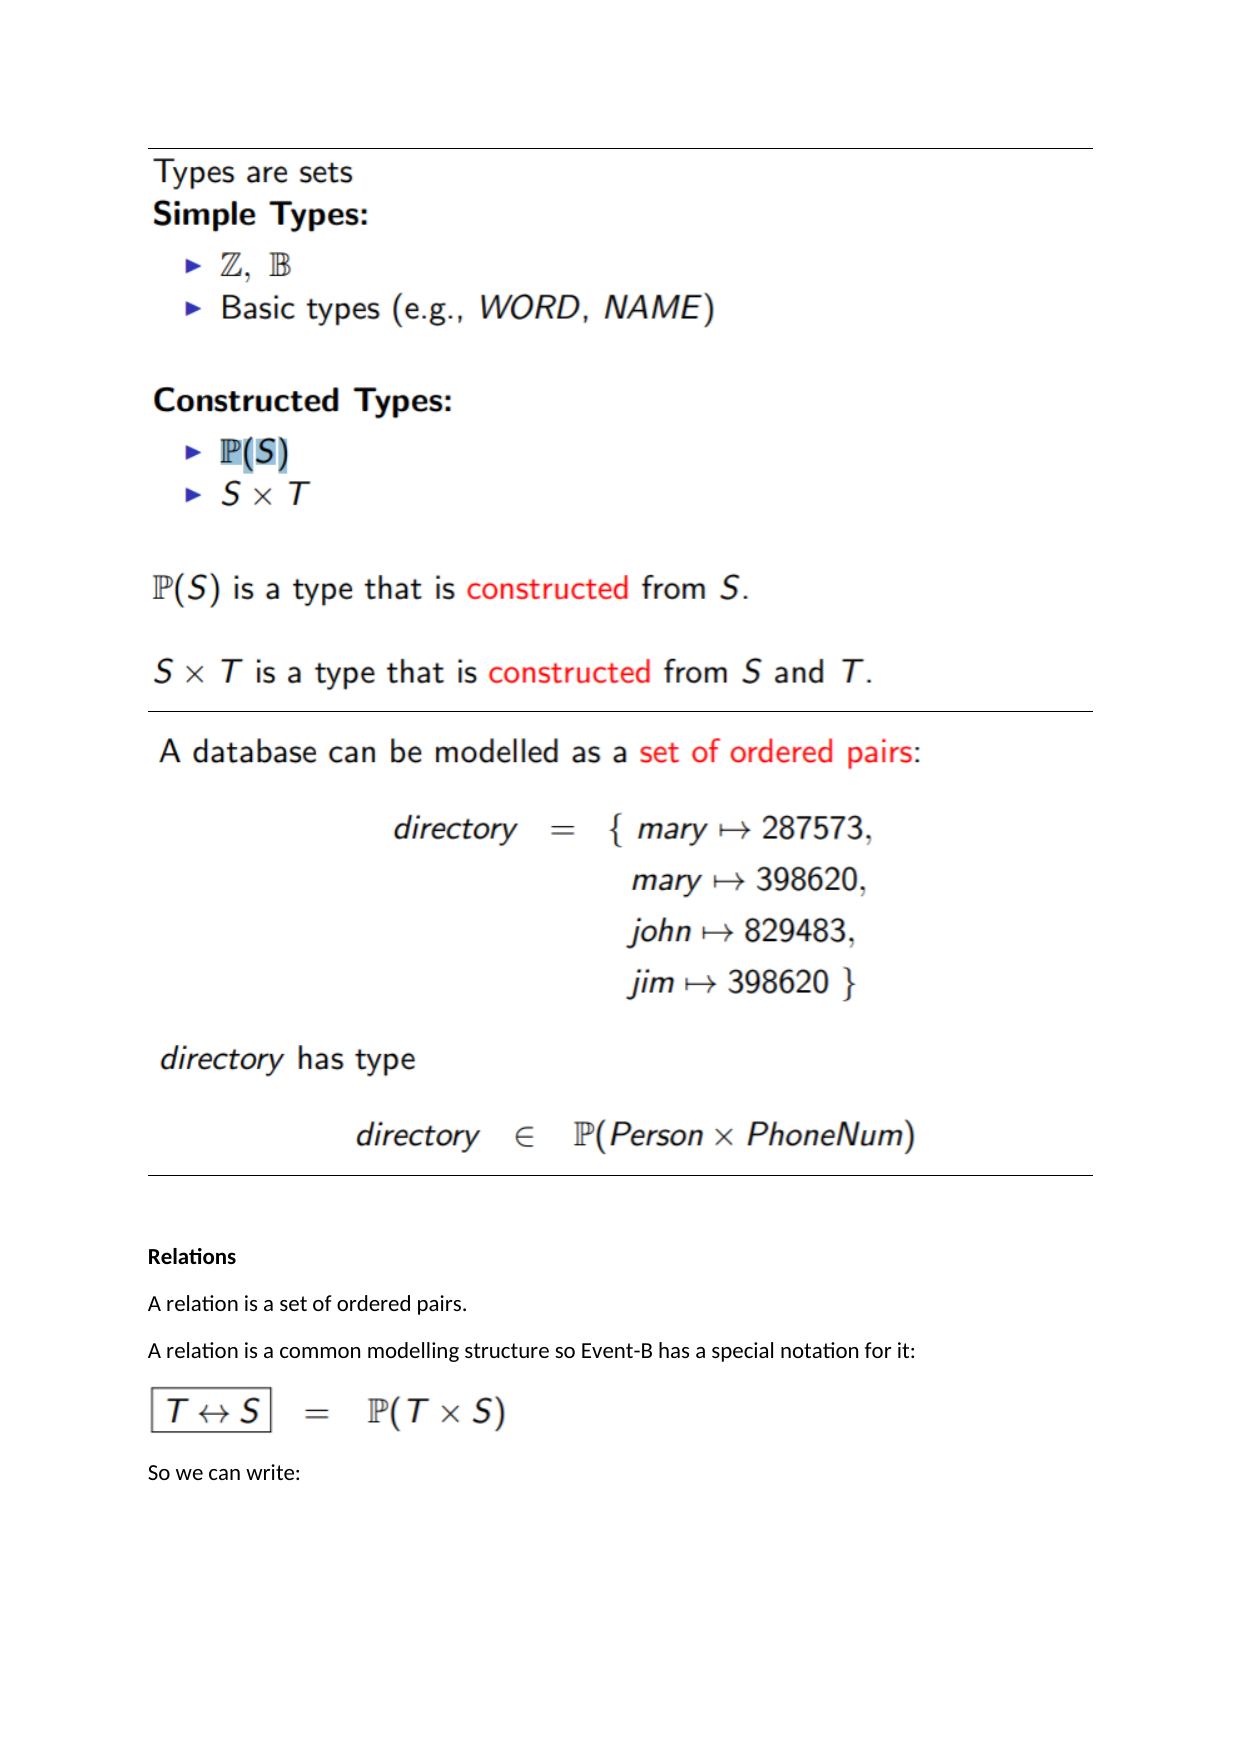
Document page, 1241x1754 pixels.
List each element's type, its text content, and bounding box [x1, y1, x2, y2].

text So we can write: [148, 1458, 1093, 1486]
picture [147, 151, 899, 709]
picture [147, 731, 961, 1173]
picture [147, 1382, 516, 1439]
text Relations [148, 1242, 1093, 1270]
text A relation is a common modelling structure so Event-B has a special notation for it: [148, 1336, 1093, 1364]
text A relation is a set of ordered pairs. [148, 1289, 1093, 1317]
